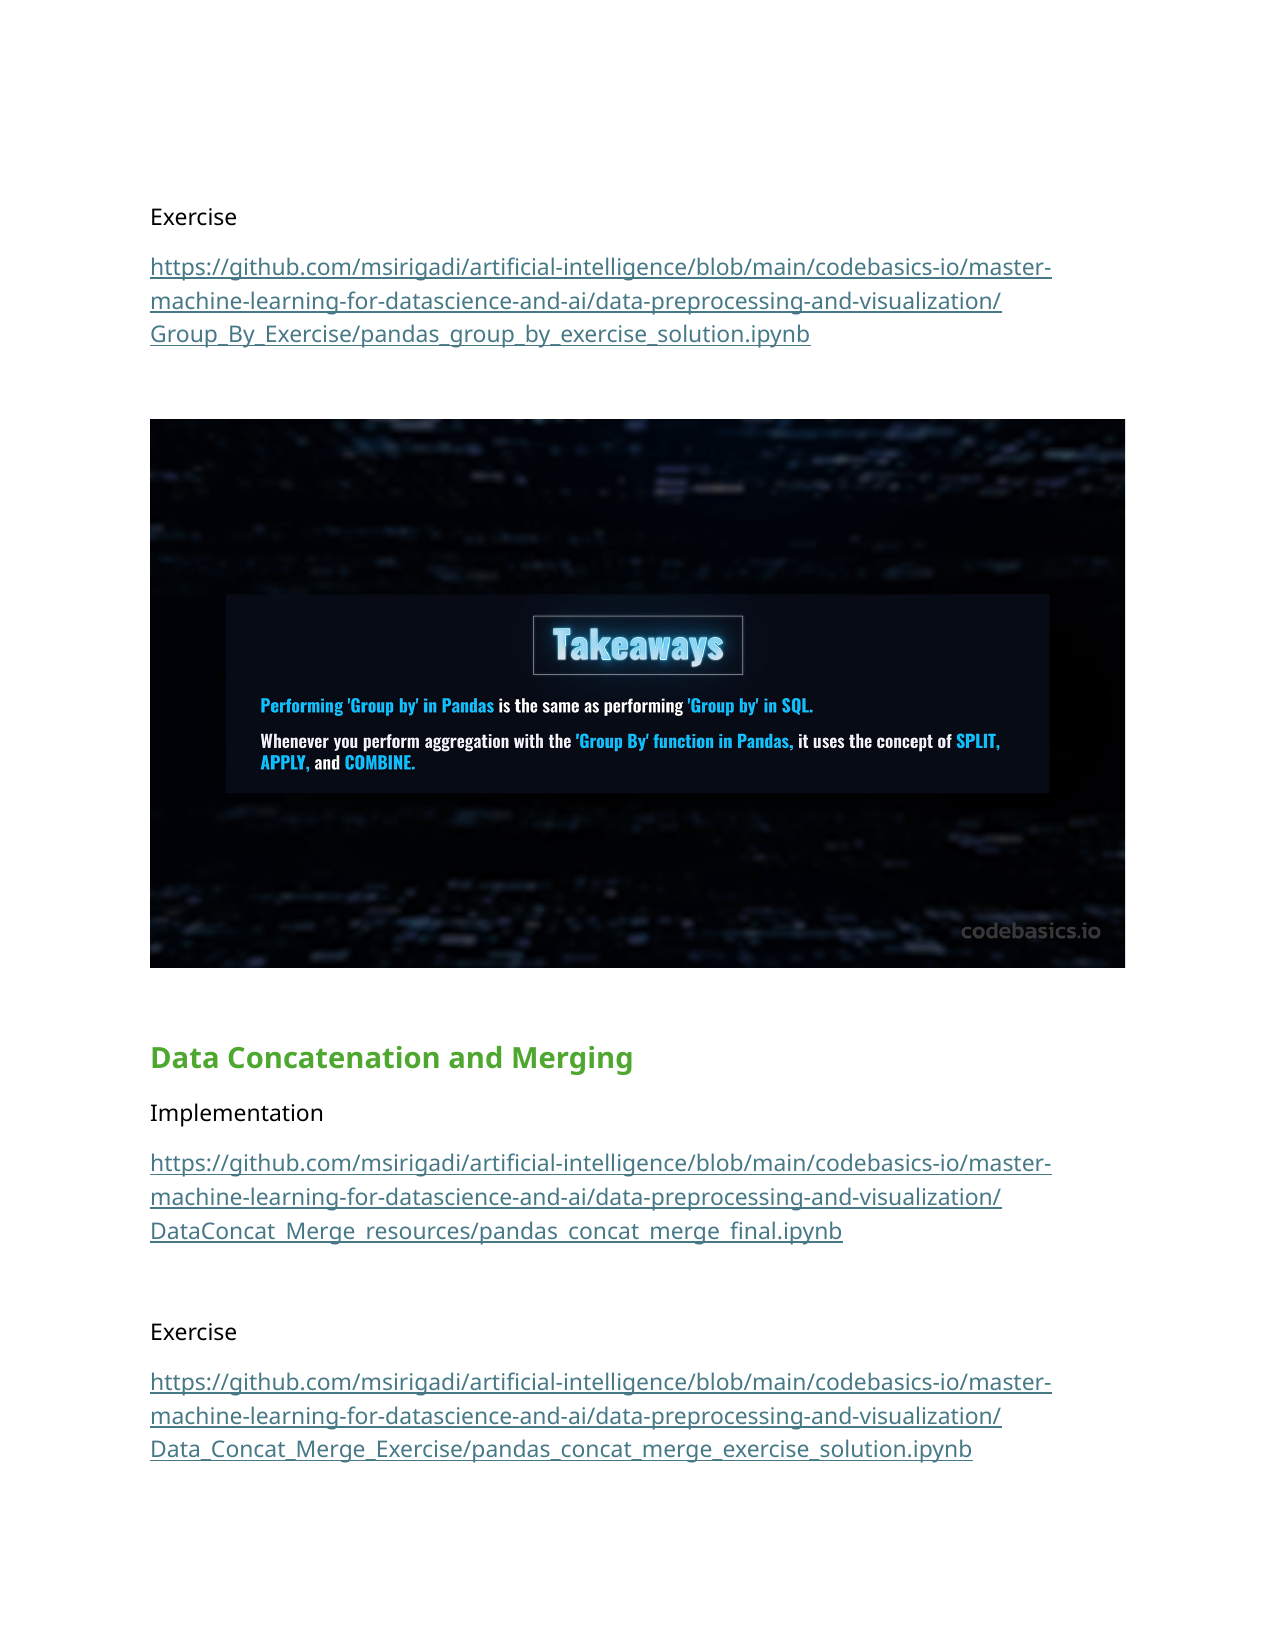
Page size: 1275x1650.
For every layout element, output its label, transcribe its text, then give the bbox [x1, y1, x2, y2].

text Data Concatenation and Merging [150, 1037, 1125, 1077]
text https://github.com/msirigadi/artificial-intelligence/blob/main/codebasics-io/master-machine-learning-for-datascience-and-ai/data-preprocessing-and-visualization/DataConcat_Merge_resources/pandas_concat_merge_final.ipynb [150, 1147, 1125, 1246]
text Exercise [150, 1315, 1125, 1347]
text https://github.com/msirigadi/artificial-intelligence/blob/main/codebasics-io/master-machine-learning-for-datascience-and-ai/data-preprocessing-and-visualization/Data_Concat_Merge_Exercise/pandas_concat_merge_exercise_solution.ipynb [150, 1366, 1125, 1464]
text Exercise [150, 200, 1125, 232]
picture [150, 419, 1125, 968]
text https://github.com/msirigadi/artificial-intelligence/blob/main/codebasics-io/master-machine-learning-for-datascience-and-ai/data-preprocessing-and-visualization/Group_By_Exercise/pandas_group_by_exercise_solution.ipynb [150, 251, 1125, 349]
text Implementation [150, 1097, 1125, 1128]
